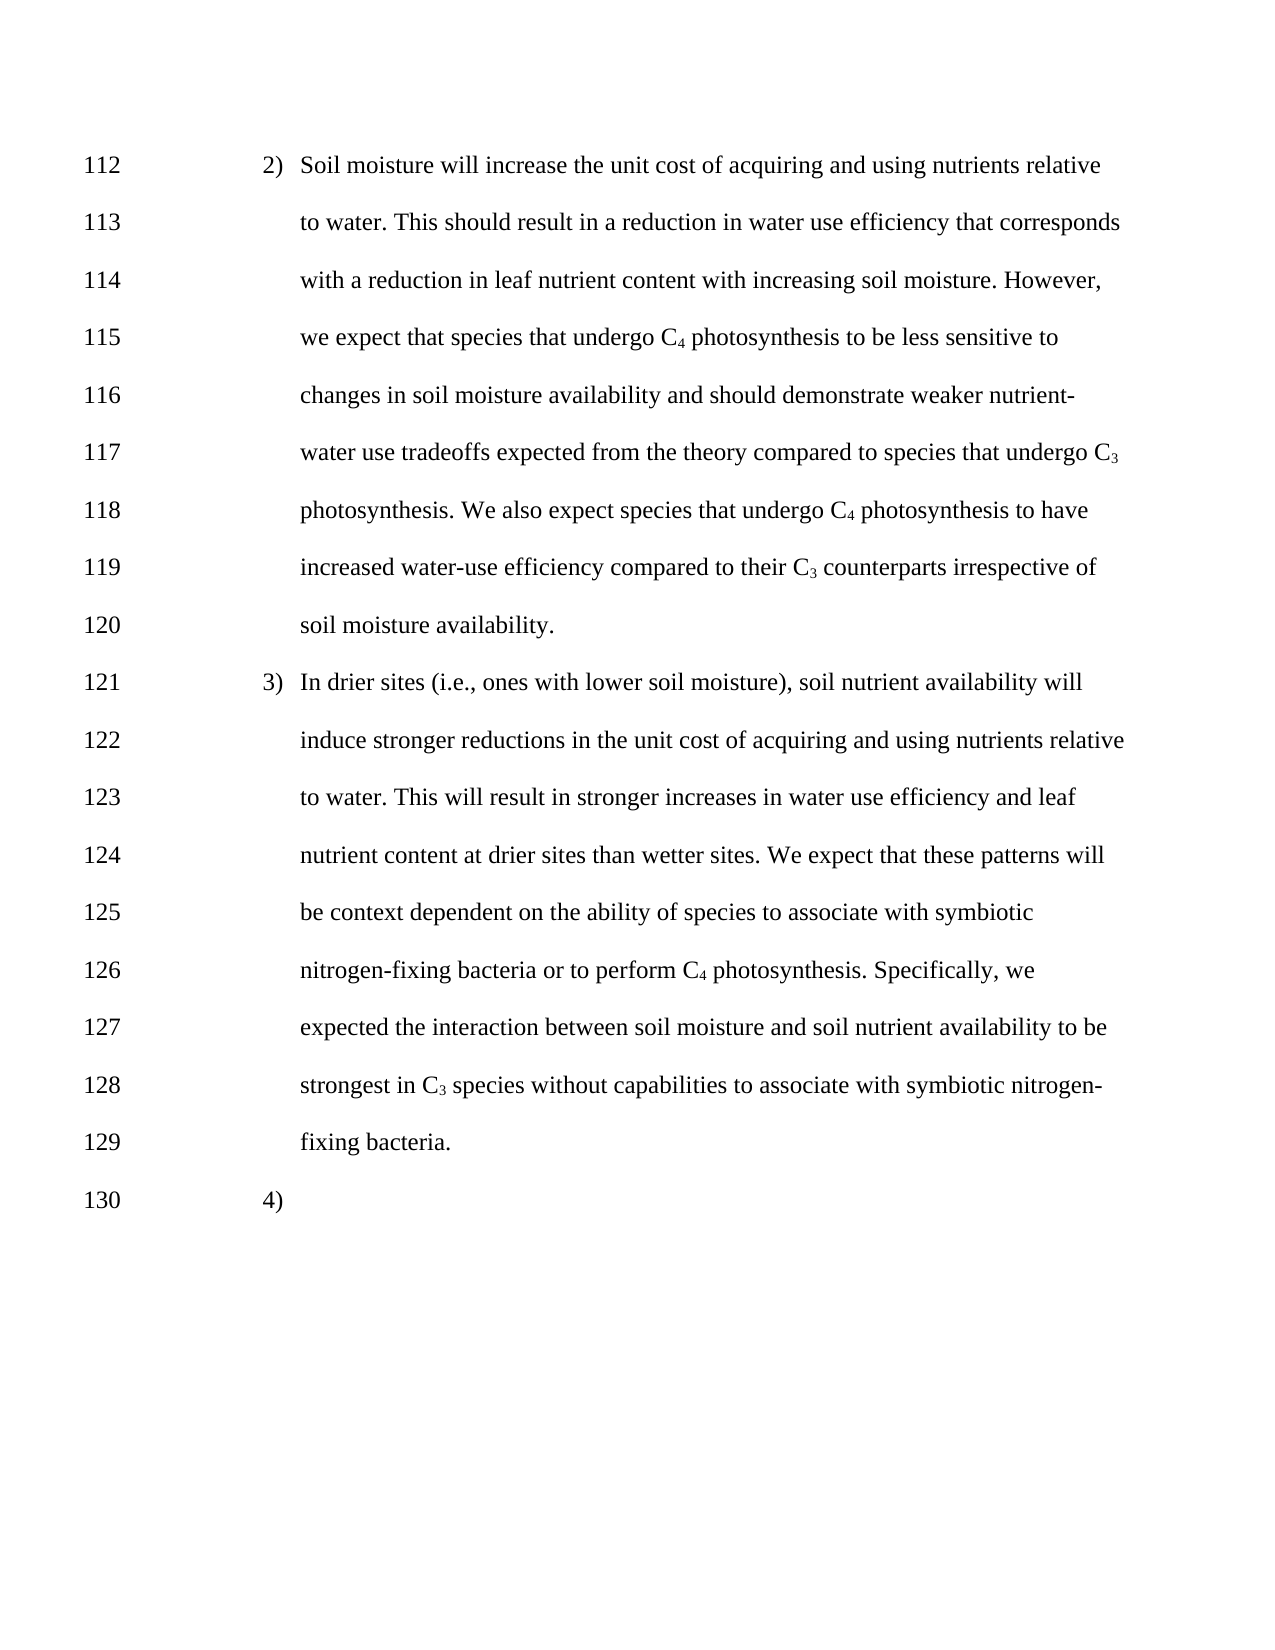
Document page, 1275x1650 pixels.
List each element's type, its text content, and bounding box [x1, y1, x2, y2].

list Soil moisture will increase the unit cost of acquiring and using nutrients relative to water. This should result in a reduction in water use efficiency that corresponds with a reduction in leaf nutrient content with increasing soil moisture. However, we expect that species that undergo C4 photosynthesis to be less sensitive to changes in soil moisture availability and should demonstrate weaker nutrient-water use tradeoffs expected from the theory compared to species that undergo C3 photosynthesis. We also expect species that undergo C4 photosynthesis to have increased water-use efficiency compared to their C3 counterparts irrespective of soil moisture availability. [262, 150, 1125, 639]
list In drier sites (i.e., ones with lower soil moisture), soil nutrient availability will induce stronger reductions in the unit cost of acquiring and using nutrients relative to water. This will result in stronger increases in water use efficiency and leaf nutrient content at drier sites than wetter sites. We expect that these patterns will be context dependent on the ability of species to associate with symbiotic nitrogen-fixing bacteria or to perform C4 photosynthesis. Specifically, we expected the interaction between soil moisture and soil nutrient availability to be strongest in C3 species without capabilities to associate with symbiotic nitrogen-fixing bacteria. [262, 667, 1125, 1156]
